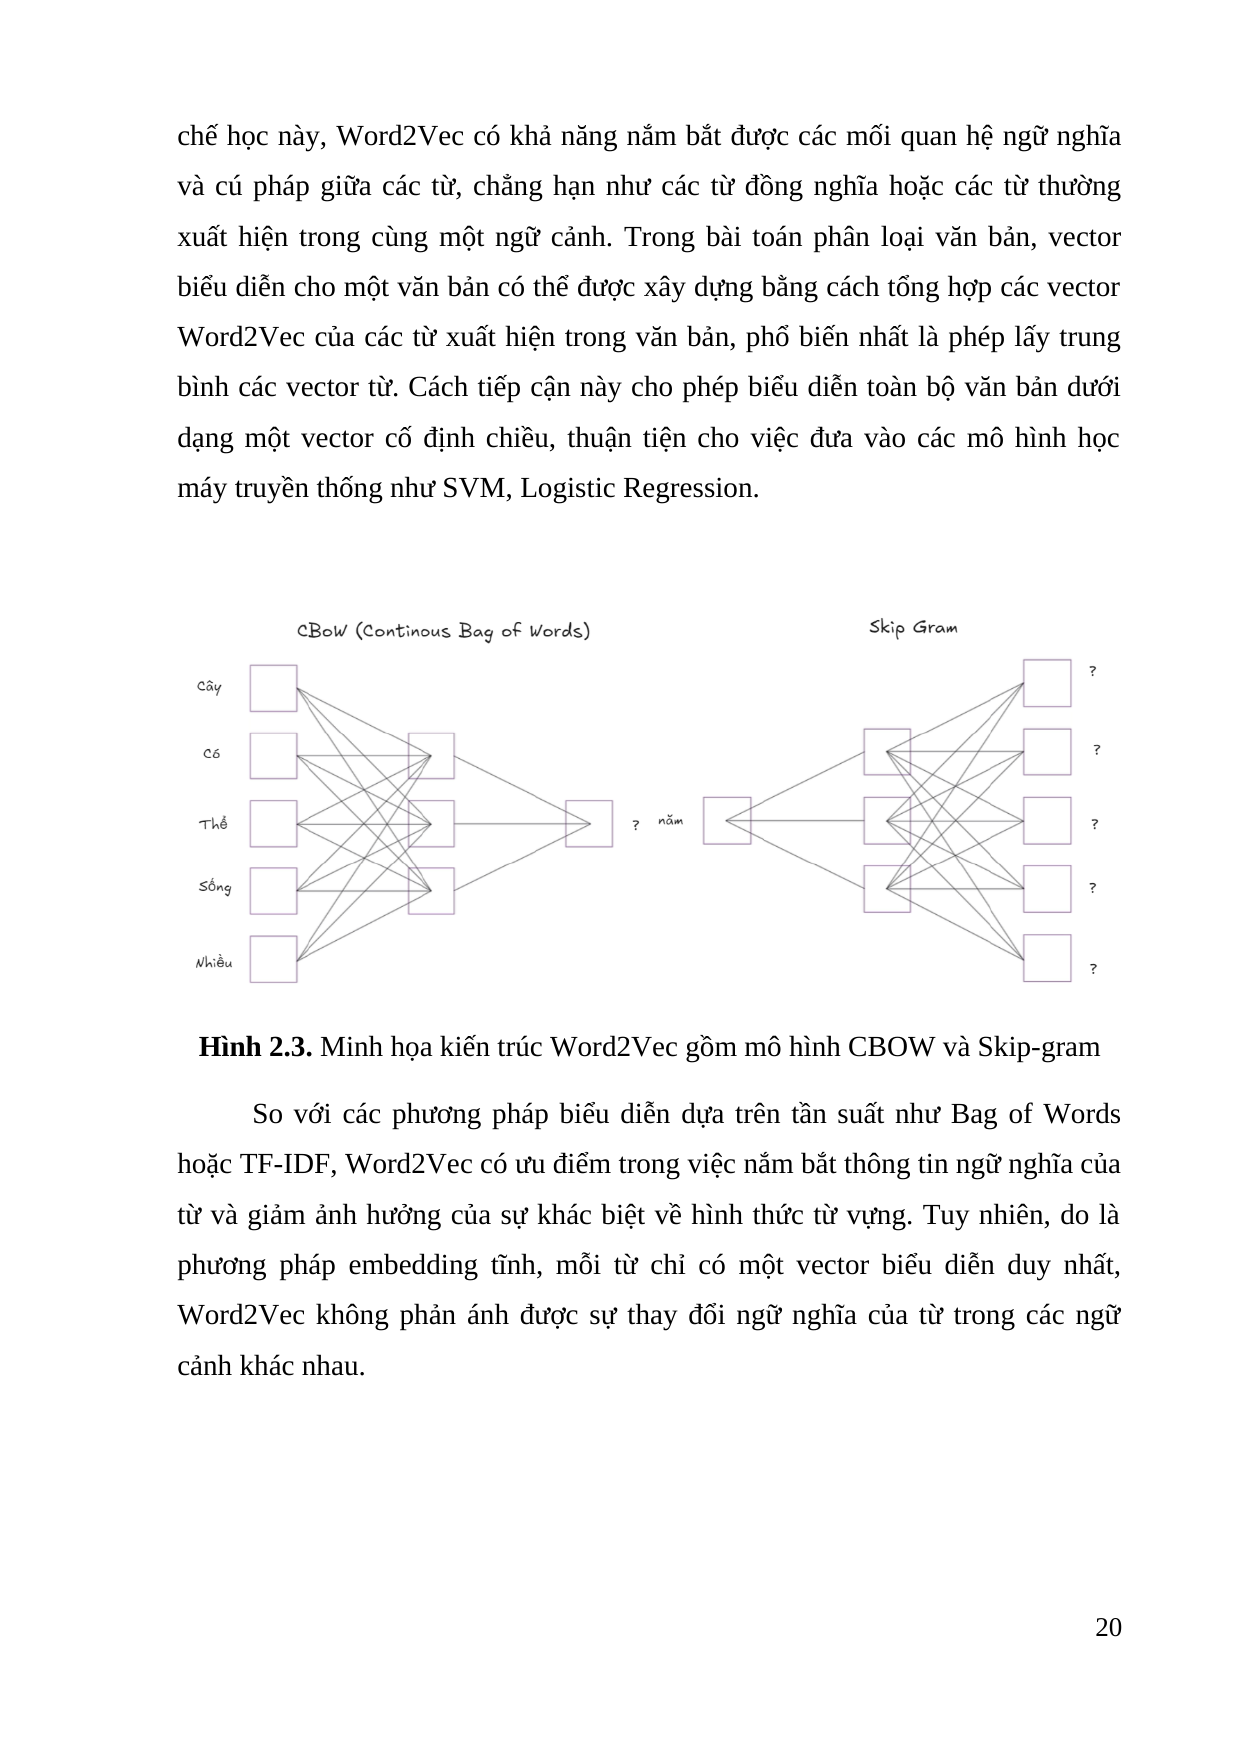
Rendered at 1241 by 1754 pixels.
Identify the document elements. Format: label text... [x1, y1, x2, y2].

text So với các phương pháp biểu diễn dựa trên tần suất như Bag of Words hoặc TF-IDF, Word2Vec có ưu điểm trong việc nắm bắt thông tin ngữ nghĩa của từ và giảm ảnh hưởng của sự khác biệt về hình thức từ vựng. Tuy nhiên, do là phương pháp embedding tĩnh, mỗi từ chỉ có một vector biểu diễn duy nhất, Word2Vec không phản ánh được sự thay đổi ngữ nghĩa của từ trong các ngữ cảnh khác nhau. [177, 1096, 1122, 1381]
picture [195, 604, 1104, 993]
subtitle Hình 2.3. Minh họa kiến trúc Word2Vec gồm mô hình CBOW và Skip-gram [177, 1029, 1122, 1063]
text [177, 118, 1122, 504]
